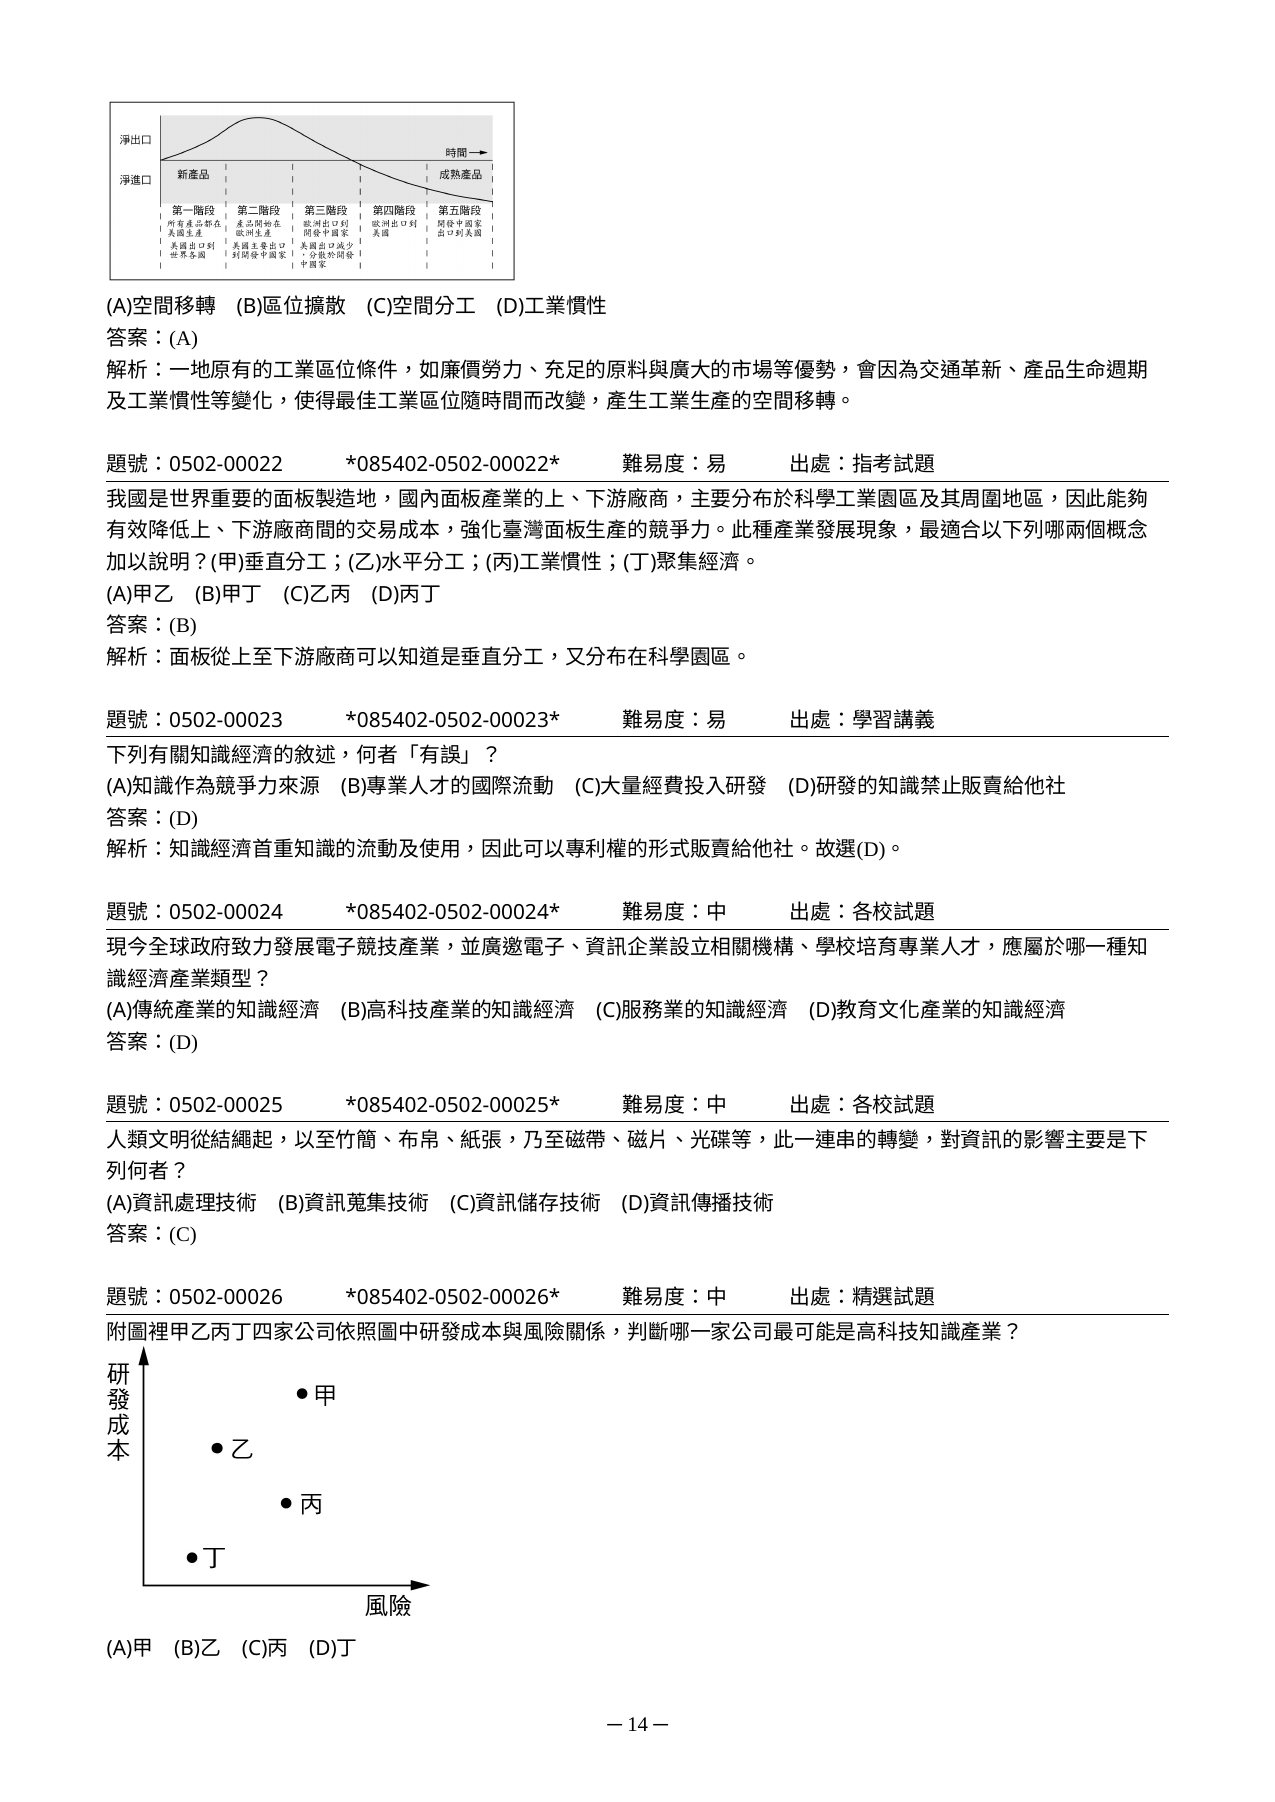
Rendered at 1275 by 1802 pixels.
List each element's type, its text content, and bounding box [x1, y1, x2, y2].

text 解析：知識經濟首重知識的流動及使用，因此可以專利權的形式販賣給他社。故選(D)。 [106, 832, 1169, 863]
text 答案：(D) [106, 1024, 1169, 1056]
text 現今全球政府致力發展電子競技產業，並廣邀電子、資訊企業設立相關機構、學校培育專業人才，應屬於哪一種知識經濟產業類型？ (A)傳統產業的知識經濟 (B)高科技產業的知識經濟 (C)服務業的知識經濟 (D)教育文化產業的知識經濟 [106, 930, 1169, 1024]
text 題號：0502-00025 *085402-0502-00025* 難易度：中 出處：各校試題 [106, 1087, 1169, 1121]
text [106, 100, 1169, 321]
text 題號：0502-00026 *085402-0502-00026* 難易度：中 出處：精選試題 [106, 1280, 1169, 1314]
text 答案：(D) [106, 800, 1169, 832]
text 我國是世界重要的面板製造地，國內面板產業的上、下游廠商，主要分布於科學工業園區及其周圍地區，因此能夠有效降低上、下游廠商間的交易成本，強化臺灣面板生產的競爭力。此種產業發展現象，最適合以下列哪兩個概念加以說明？(甲)垂直分工；(乙)水平分工；(丙)工業慣性；(丁)聚集經濟。 (A)甲乙 (B)甲丁 (C)乙丙 (D)丙丁 [106, 482, 1169, 608]
text 解析：一地原有的工業區位條件，如廉價勞力、充足的原料與廣大的市場等優勢，會因為交通革新、產品生命週期及工業慣性等變化，使得最佳工業區位隨時間而改變，產生工業生產的空間移轉。 [106, 352, 1169, 415]
text 答案：(C) [106, 1217, 1169, 1248]
text 題號：0502-00022 *085402-0502-00022* 難易度：易 出處：指考試題 [106, 447, 1169, 481]
picture [106, 99, 519, 283]
text 人類文明從結繩起，以至竹簡、布帛、紙張，乃至磁帶、磁片、光碟等，此一連串的轉變，對資訊的影響主要是下列何者？ (A)資訊處理技術 (B)資訊蒐集技術 (C)資訊儲存技術 (D)資訊傳播技術 [106, 1122, 1169, 1217]
picture [106, 1346, 430, 1619]
text 附圖裡甲乙丙丁四家公司依照圖中研發成本與風險關係，判斷哪一家公司最可能是高科技知識產業？ (A)甲 (B)乙 (C)丙 (D)丁 [106, 1315, 1169, 1662]
text 答案：(A) [106, 321, 1169, 352]
text 題號：0502-00023 *085402-0502-00023* 難易度：易 出處：學習講義 [106, 702, 1169, 736]
text 題號：0502-00024 *085402-0502-00024* 難易度：中 出處：各校試題 [106, 895, 1169, 929]
text 答案：(B) [106, 608, 1169, 639]
text 解析：面板從上至下游廠商可以知道是垂直分工，又分布在科學園區。 [106, 639, 1169, 671]
text 下列有關知識經濟的敘述，何者「有誤」？ (A)知識作為競爭力來源 (B)專業人才的國際流動 (C)大量經費投入研發 (D)研發的知識禁止販賣給他社 [106, 737, 1169, 800]
